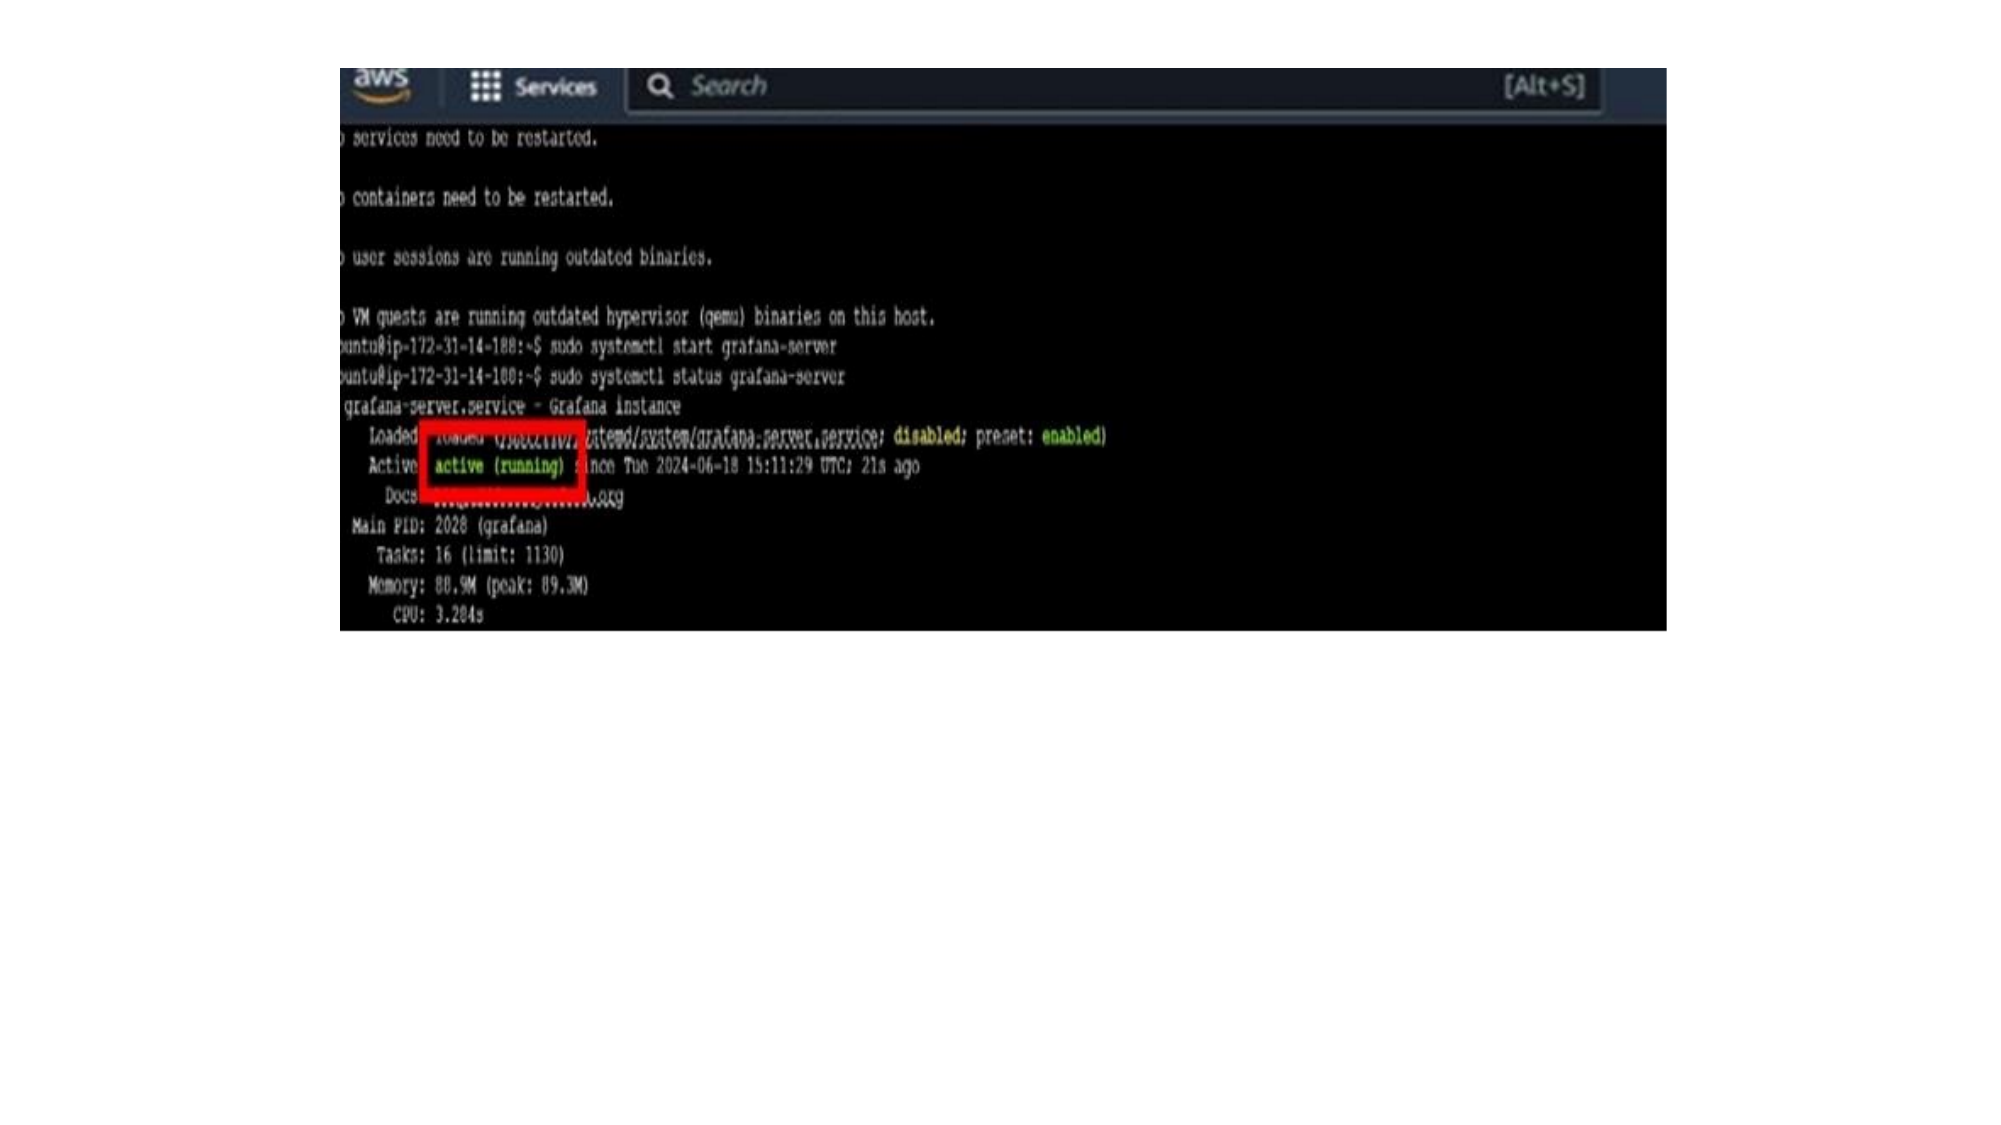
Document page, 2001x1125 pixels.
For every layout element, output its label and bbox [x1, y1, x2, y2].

picture [340, 68, 1667, 633]
